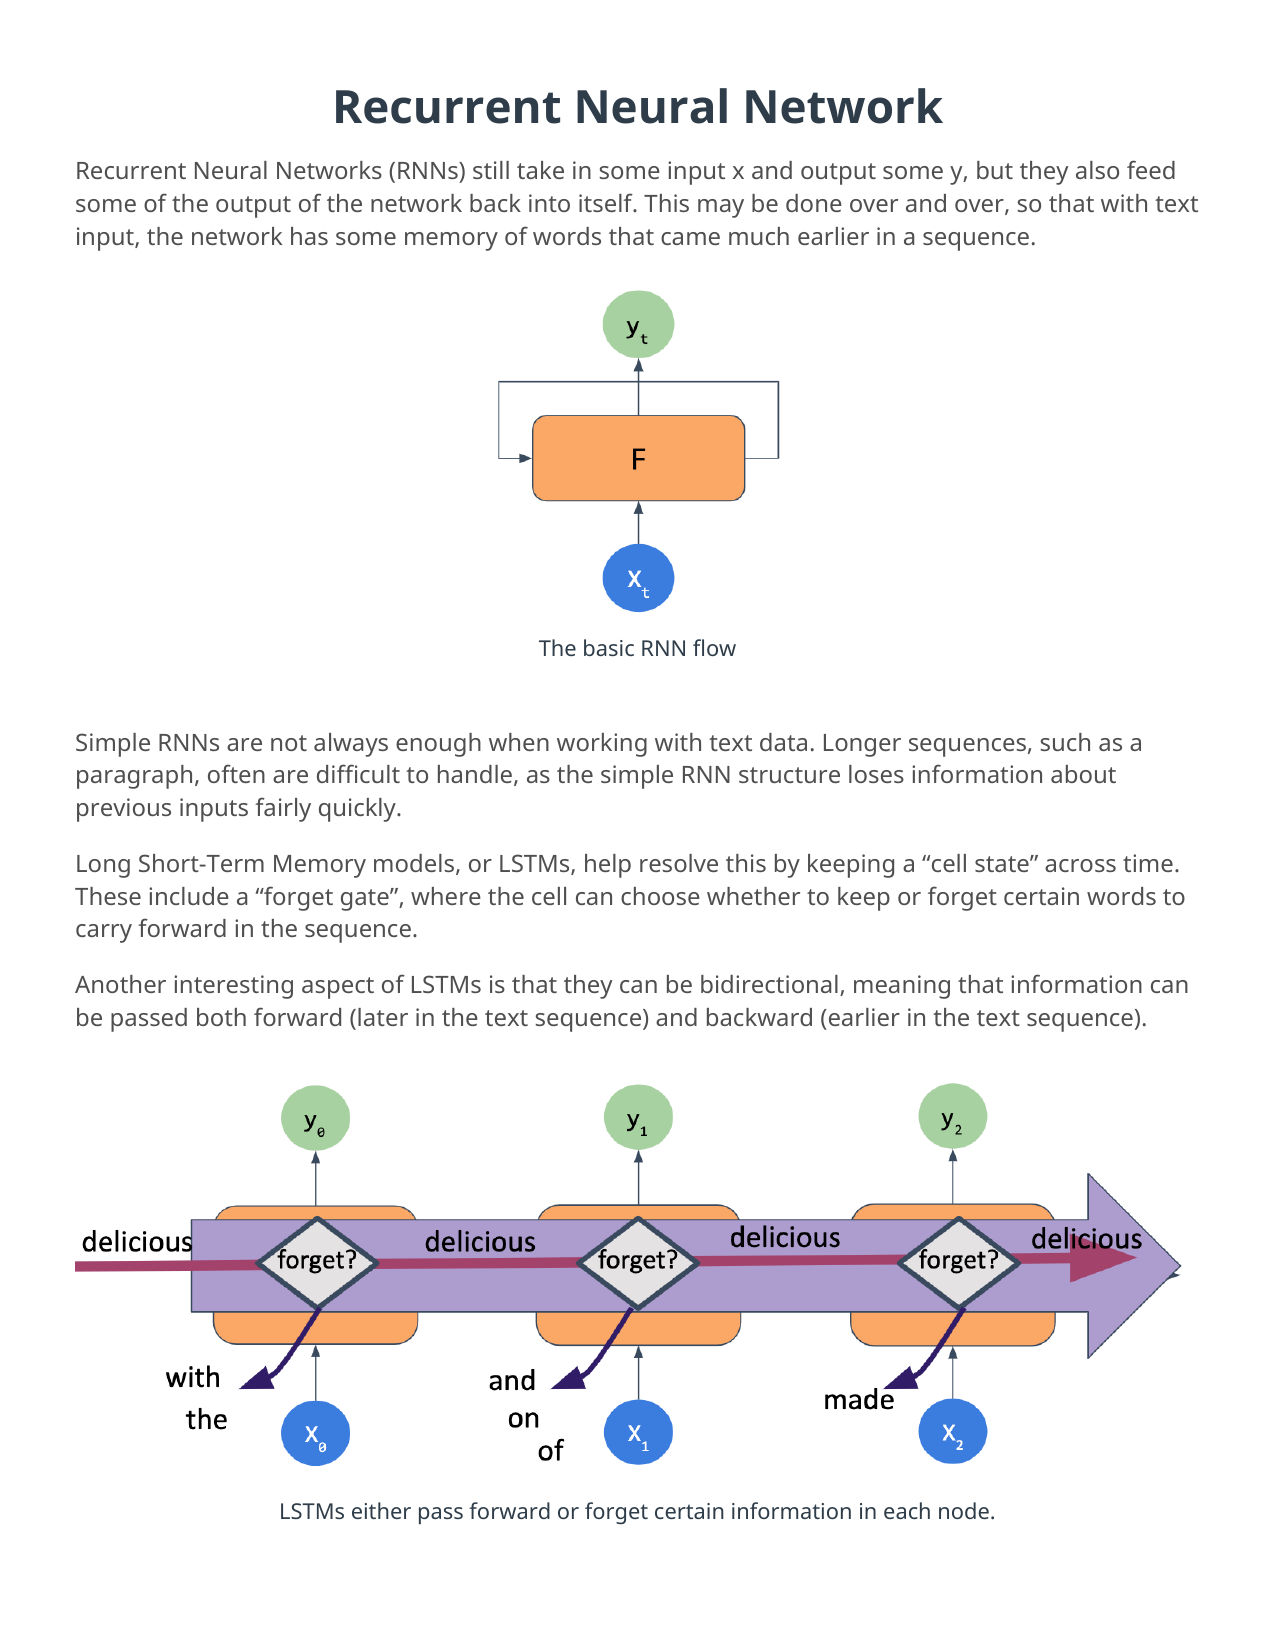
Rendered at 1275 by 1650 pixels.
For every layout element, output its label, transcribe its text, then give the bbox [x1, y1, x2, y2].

text Simple RNNs are not always enough when working with text data. Longer sequences, such as a paragraph, often are difficult to handle, as the simple RNN structure loses information about previous inputs fairly quickly. [75, 726, 1200, 823]
picture [75, 1050, 1200, 1496]
text The basic RNN flow [75, 633, 1200, 663]
text Another interesting aspect of LSTMs is that they can be bidirectional, meaning that information can be passed both forward (later in the text sequence) and backward (earlier in the text sequence). [75, 968, 1200, 1033]
text Recurrent Neural Networks (RNNs) still take in some input x and output some y, but they also feed some of the output of the network back into itself. This may be done over and over, so that with text input, the network has some memory of words that came much earlier in a sequence. [75, 154, 1200, 252]
text Long Short-Term Memory models, or LSTMs, help resolve this by keeping a “cell state” across time. These include a “forget gate”, where the cell can choose whether to keep or forget certain words to carry forward in the sequence. [75, 847, 1200, 945]
text Recurrent Neural Network [75, 75, 1200, 137]
picture [479, 268, 796, 633]
text LSTMs either pass forward or forget certain information in each node. [75, 1496, 1200, 1526]
